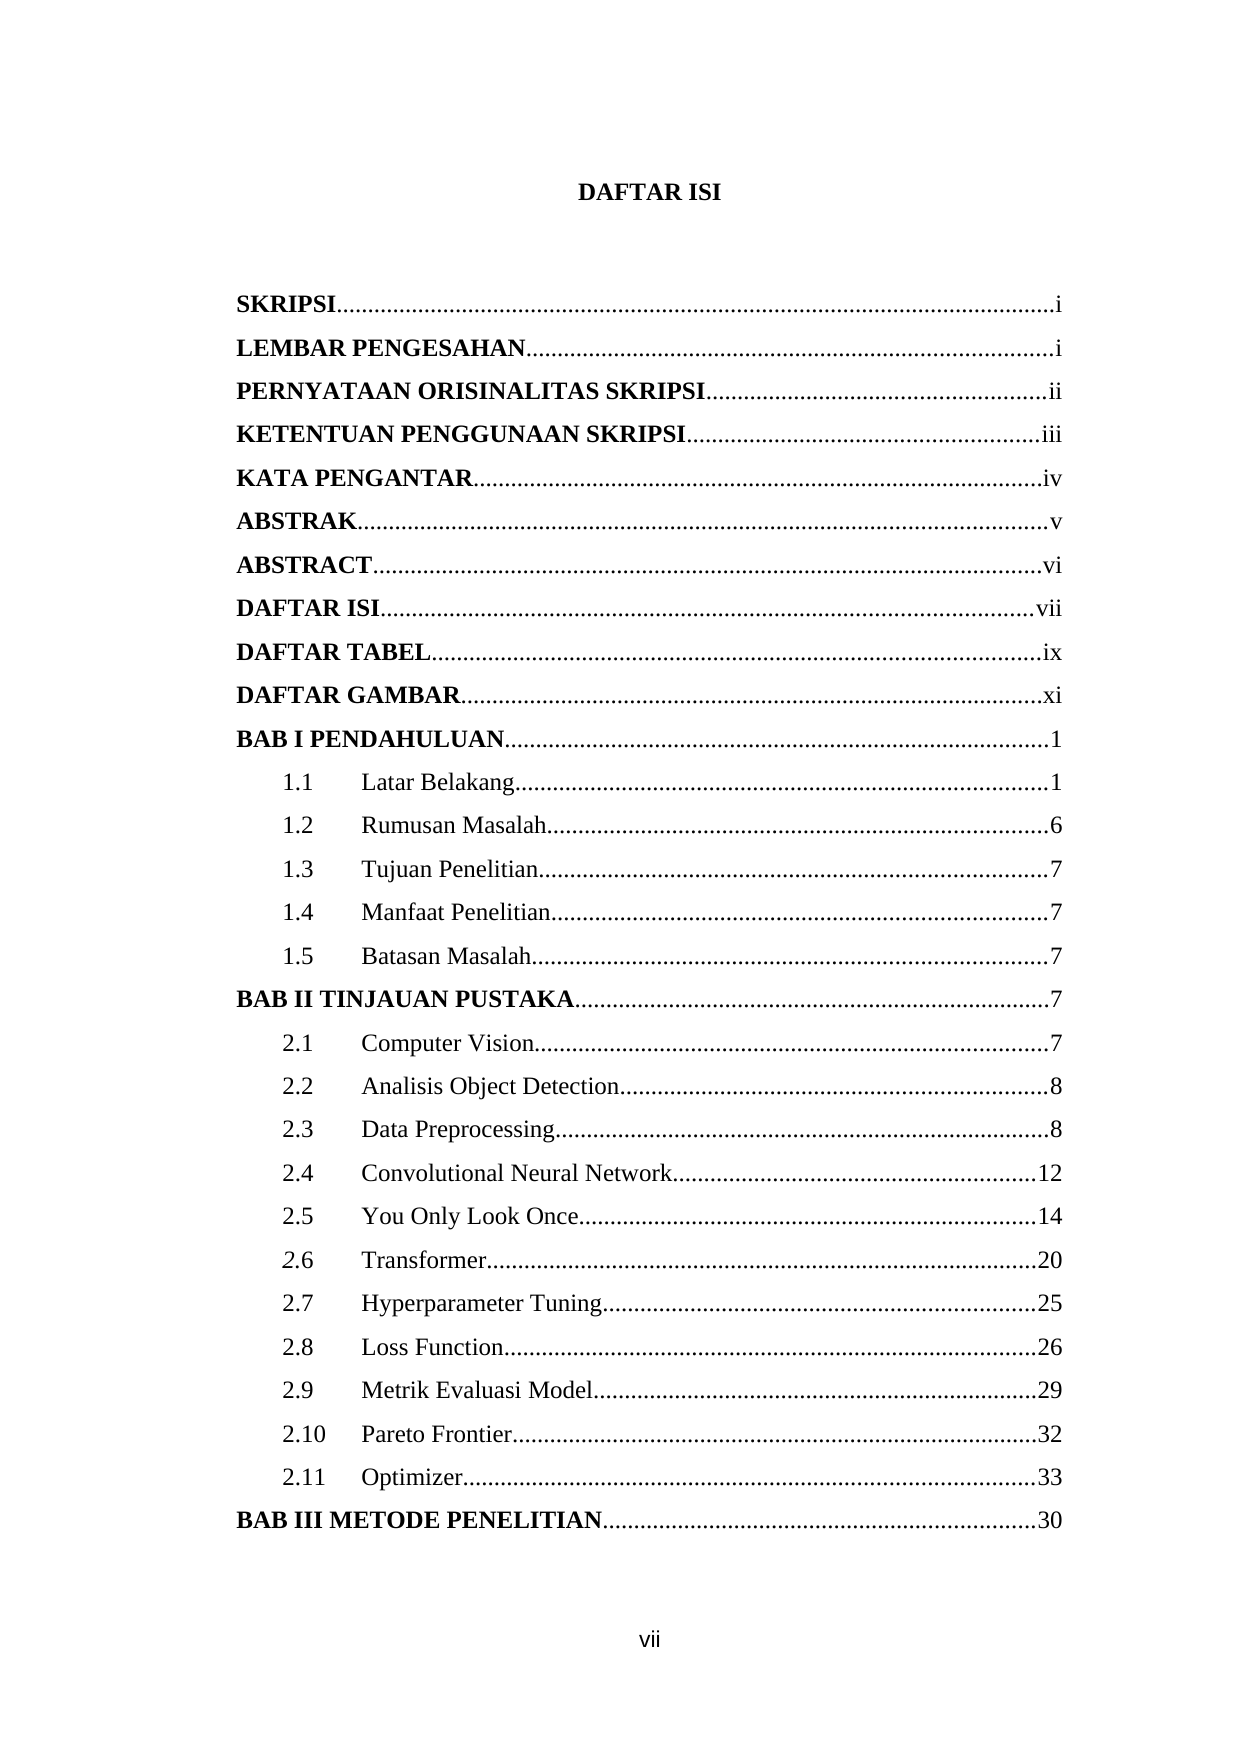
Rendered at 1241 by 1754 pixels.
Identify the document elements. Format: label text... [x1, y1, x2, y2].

subtitle DAFTAR ISI [236, 177, 1063, 206]
